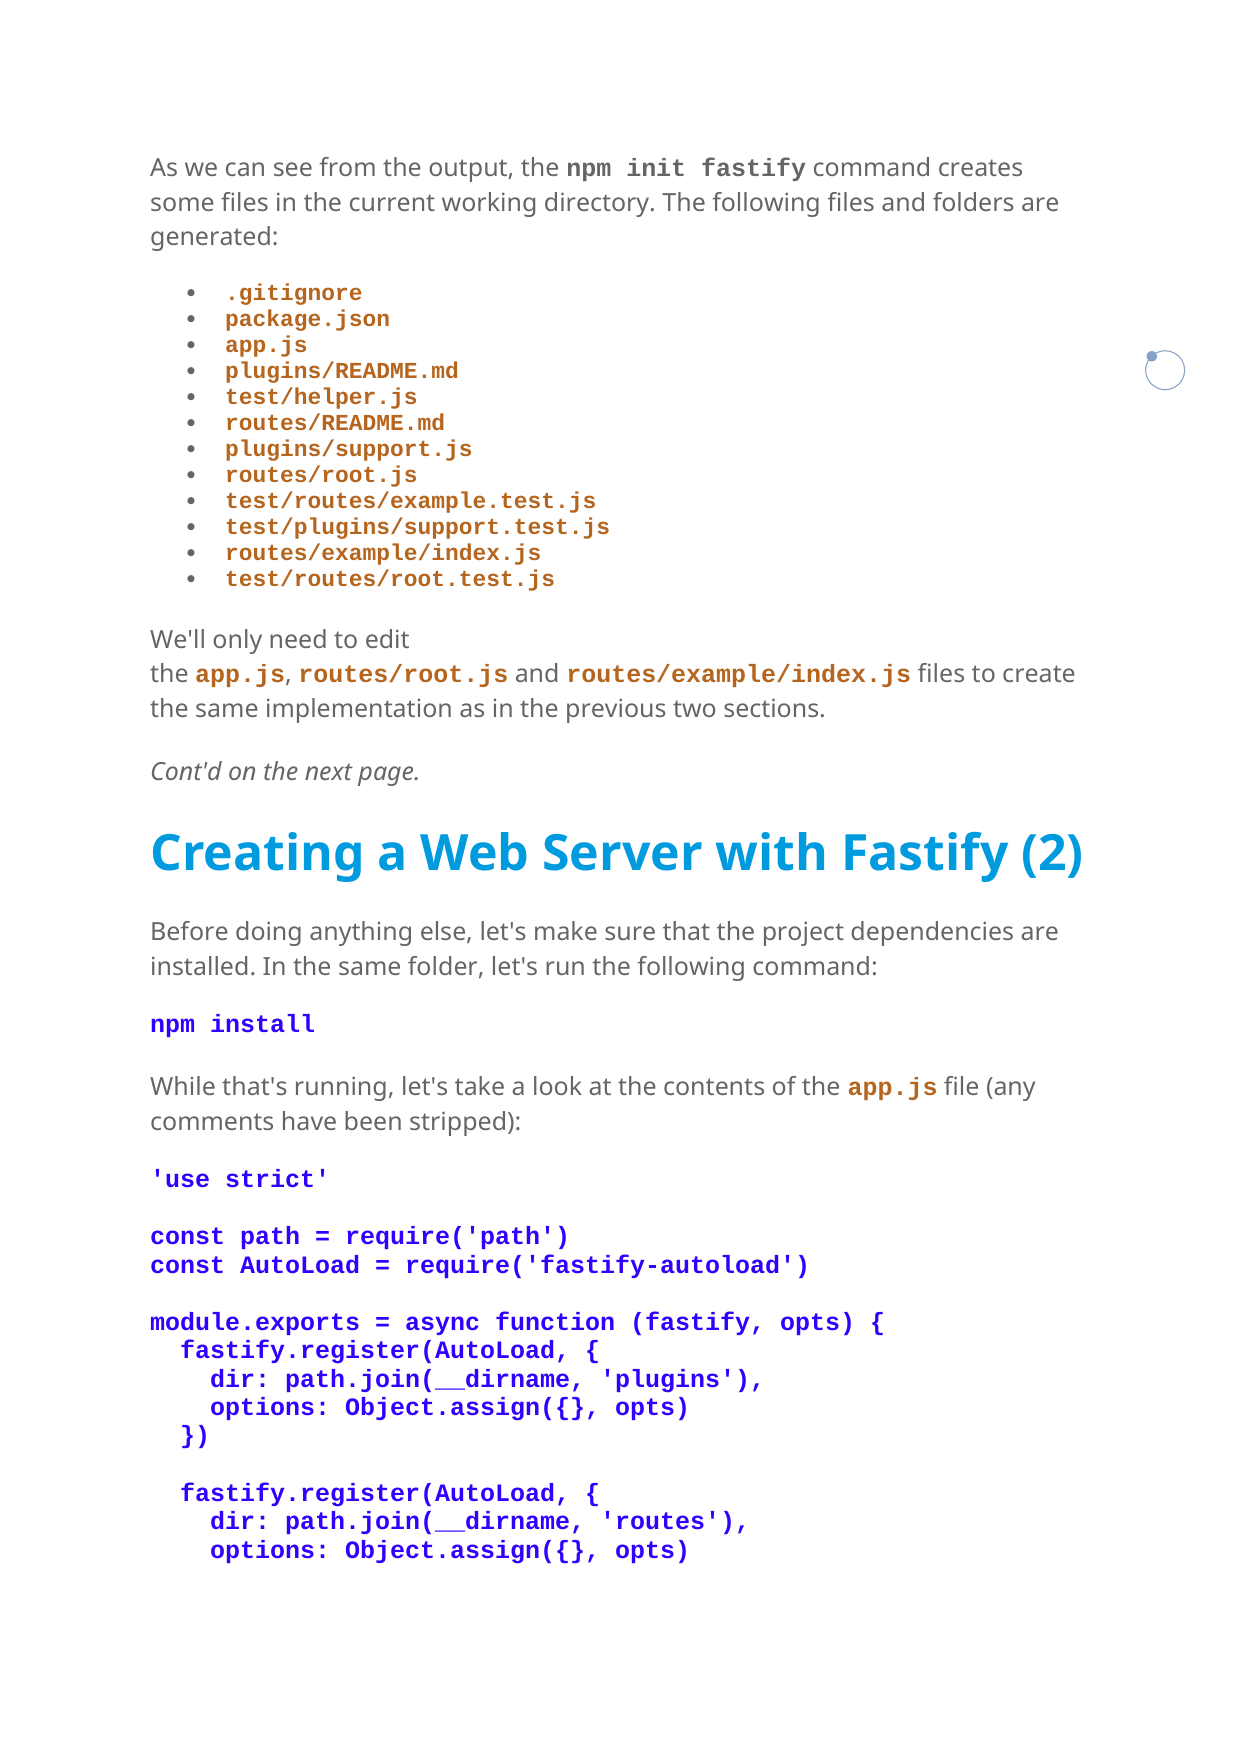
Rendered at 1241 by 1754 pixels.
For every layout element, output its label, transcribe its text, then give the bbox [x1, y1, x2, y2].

list routes/README.md [187, 411, 1090, 437]
list app.js [187, 333, 1090, 359]
subtitle Creating a Web Server with Fastify (2) [150, 817, 1090, 885]
text 'use strict' [150, 1166, 1090, 1195]
list plugins/support.js [187, 437, 1090, 463]
list routes/root.js [187, 463, 1090, 489]
text While that's running, let's take a look at the contents of the app.js file (any comments have been stripped): [150, 1069, 1090, 1137]
text As we can see from the output, the npm init fastify command creates some files in the current working directory. The following files and folders are generated: [150, 150, 1090, 252]
text npm install [150, 1011, 1090, 1040]
text const path = require('path') const AutoLoad = require('fastify-autoload') [150, 1224, 1090, 1281]
list package.json [187, 307, 1090, 333]
list test/plugins/support.test.js [187, 515, 1090, 541]
list routes/example/index.js [187, 541, 1090, 567]
list test/routes/root.test.js [187, 567, 1090, 593]
text Before doing anything else, let's make sure that the project dependencies are installed. In the same folder, let's run the following command: [150, 914, 1090, 982]
text We'll only need to edit the app.js, routes/root.js and routes/example/index.js files to create the same implementation as in the previous two sections. [150, 622, 1090, 724]
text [150, 1481, 1090, 1566]
list test/helper.js [187, 385, 1090, 411]
list test/routes/example.test.js [187, 489, 1090, 515]
list plugins/README.md [187, 359, 1090, 385]
text Cont'd on the next page. [150, 753, 1090, 788]
text module.exports = async function (fastify, opts) { fastify.register(AutoLoad, { dir: path.join(__dirname, 'plugins'), options: Object.assign({}, opts) }) [150, 1310, 1090, 1451]
list .gitignore [187, 282, 1090, 307]
